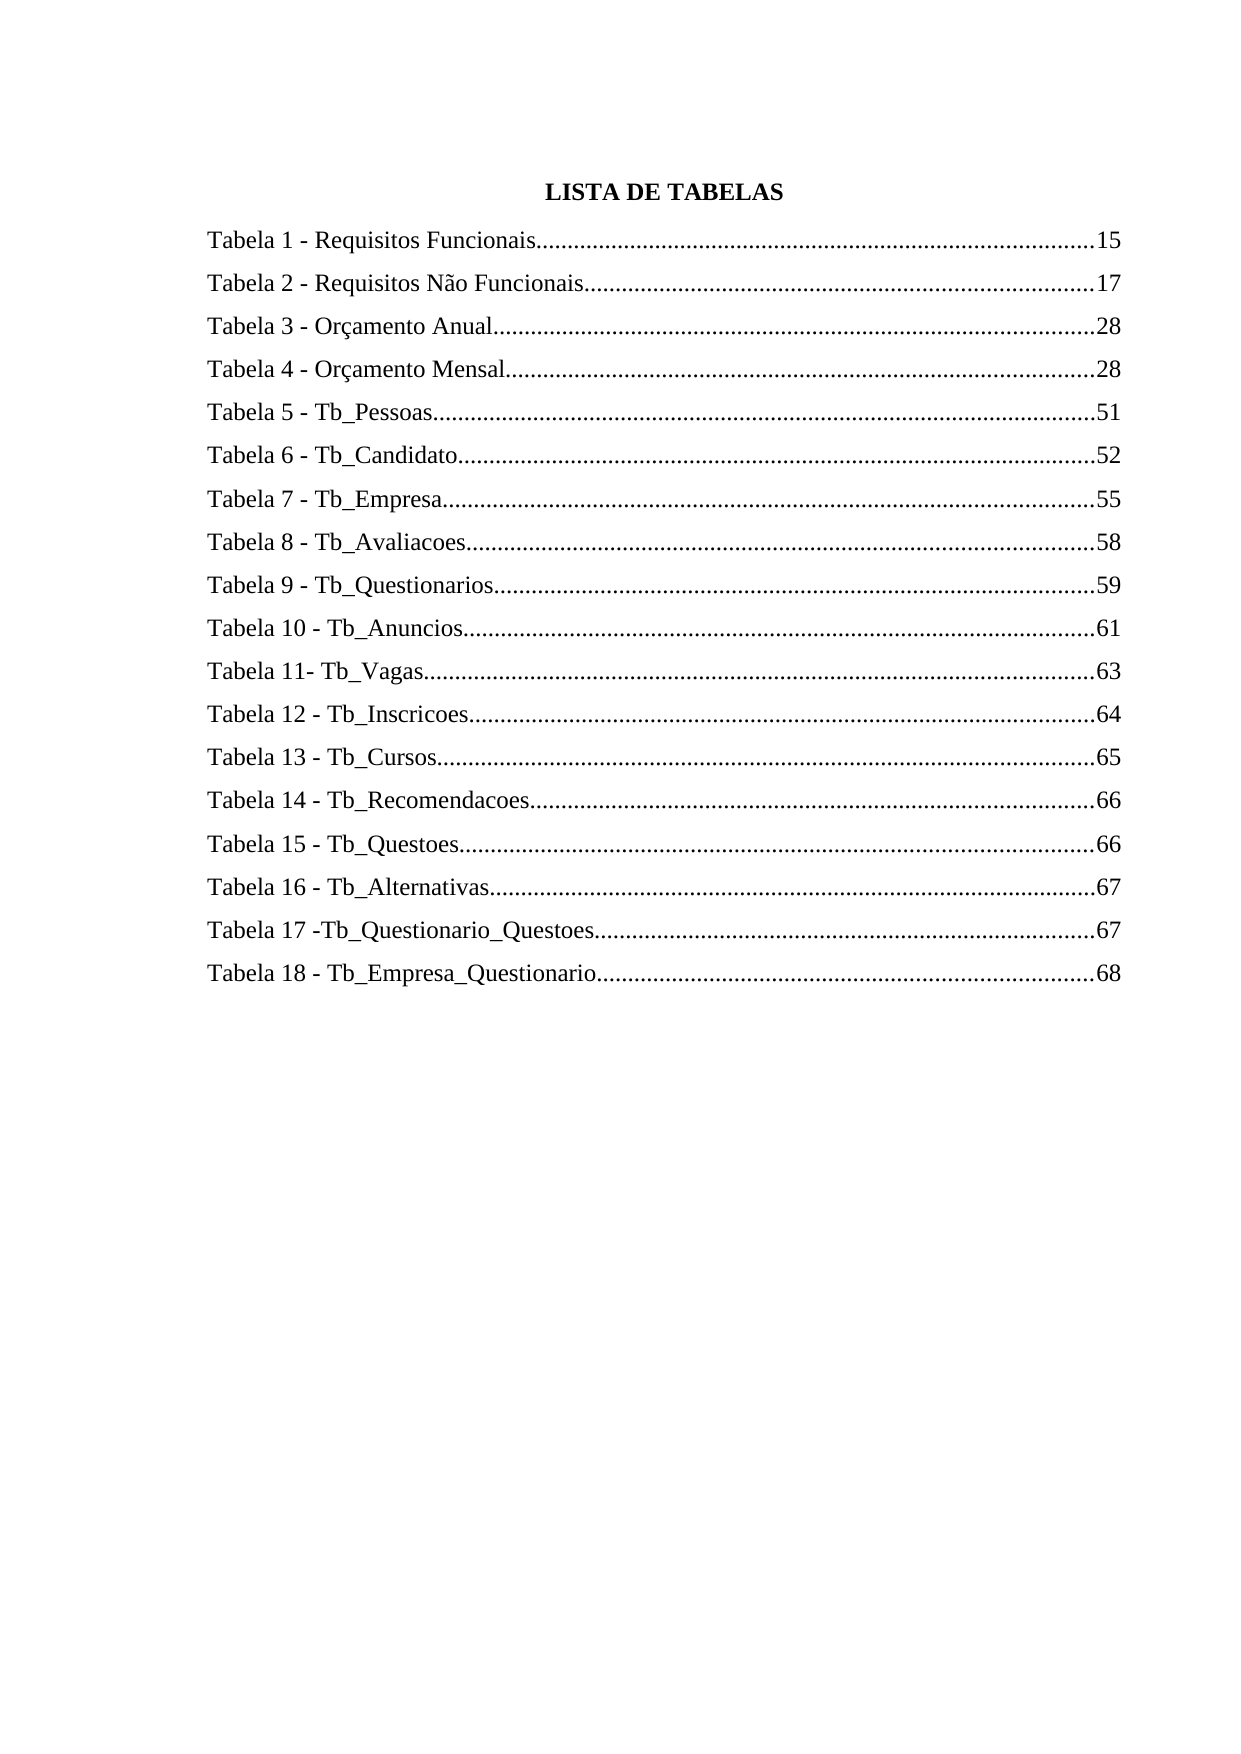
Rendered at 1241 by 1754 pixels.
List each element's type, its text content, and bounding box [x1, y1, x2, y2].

text Tabela 18 - Tb_Empresa_Questionario 68 [177, 958, 1122, 987]
text Tabela 6 - Tb_Candidato 52 [177, 441, 1122, 469]
text Tabela 12 - Tb_Inscricoes 64 [177, 699, 1122, 728]
text Tabela 17 -Tb_Questionario_Questoes 67 [177, 915, 1122, 944]
text Tabela 11- Tb_Vagas 63 [177, 656, 1122, 685]
text Tabela 7 - Tb_Empresa 55 [177, 484, 1122, 512]
text Tabela 5 - Tb_Pessoas 51 [177, 397, 1122, 426]
text Tabela 3 - Orçamento Anual 28 [177, 311, 1122, 340]
text Tabela 8 - Tb_Avaliacoes 58 [177, 527, 1122, 556]
text LISTA DE TABELAS [177, 177, 1122, 206]
text Tabela 10 - Tb_Anuncios 61 [177, 613, 1122, 642]
text Tabela 9 - Tb_Questionarios 59 [177, 570, 1122, 599]
text Tabela 13 - Tb_Cursos 65 [177, 742, 1122, 771]
text Tabela 4 - Orçamento Mensal 28 [177, 354, 1122, 383]
text Tabela 2 - Requisitos Não Funcionais 17 [177, 268, 1122, 297]
text Tabela 1 - Requisitos Funcionais 15 [177, 225, 1122, 254]
text Tabela 15 - Tb_Questoes 66 [177, 829, 1122, 857]
text Tabela 14 - Tb_Recomendacoes 66 [177, 786, 1122, 814]
text Tabela 16 - Tb_Alternativas 67 [177, 872, 1122, 901]
